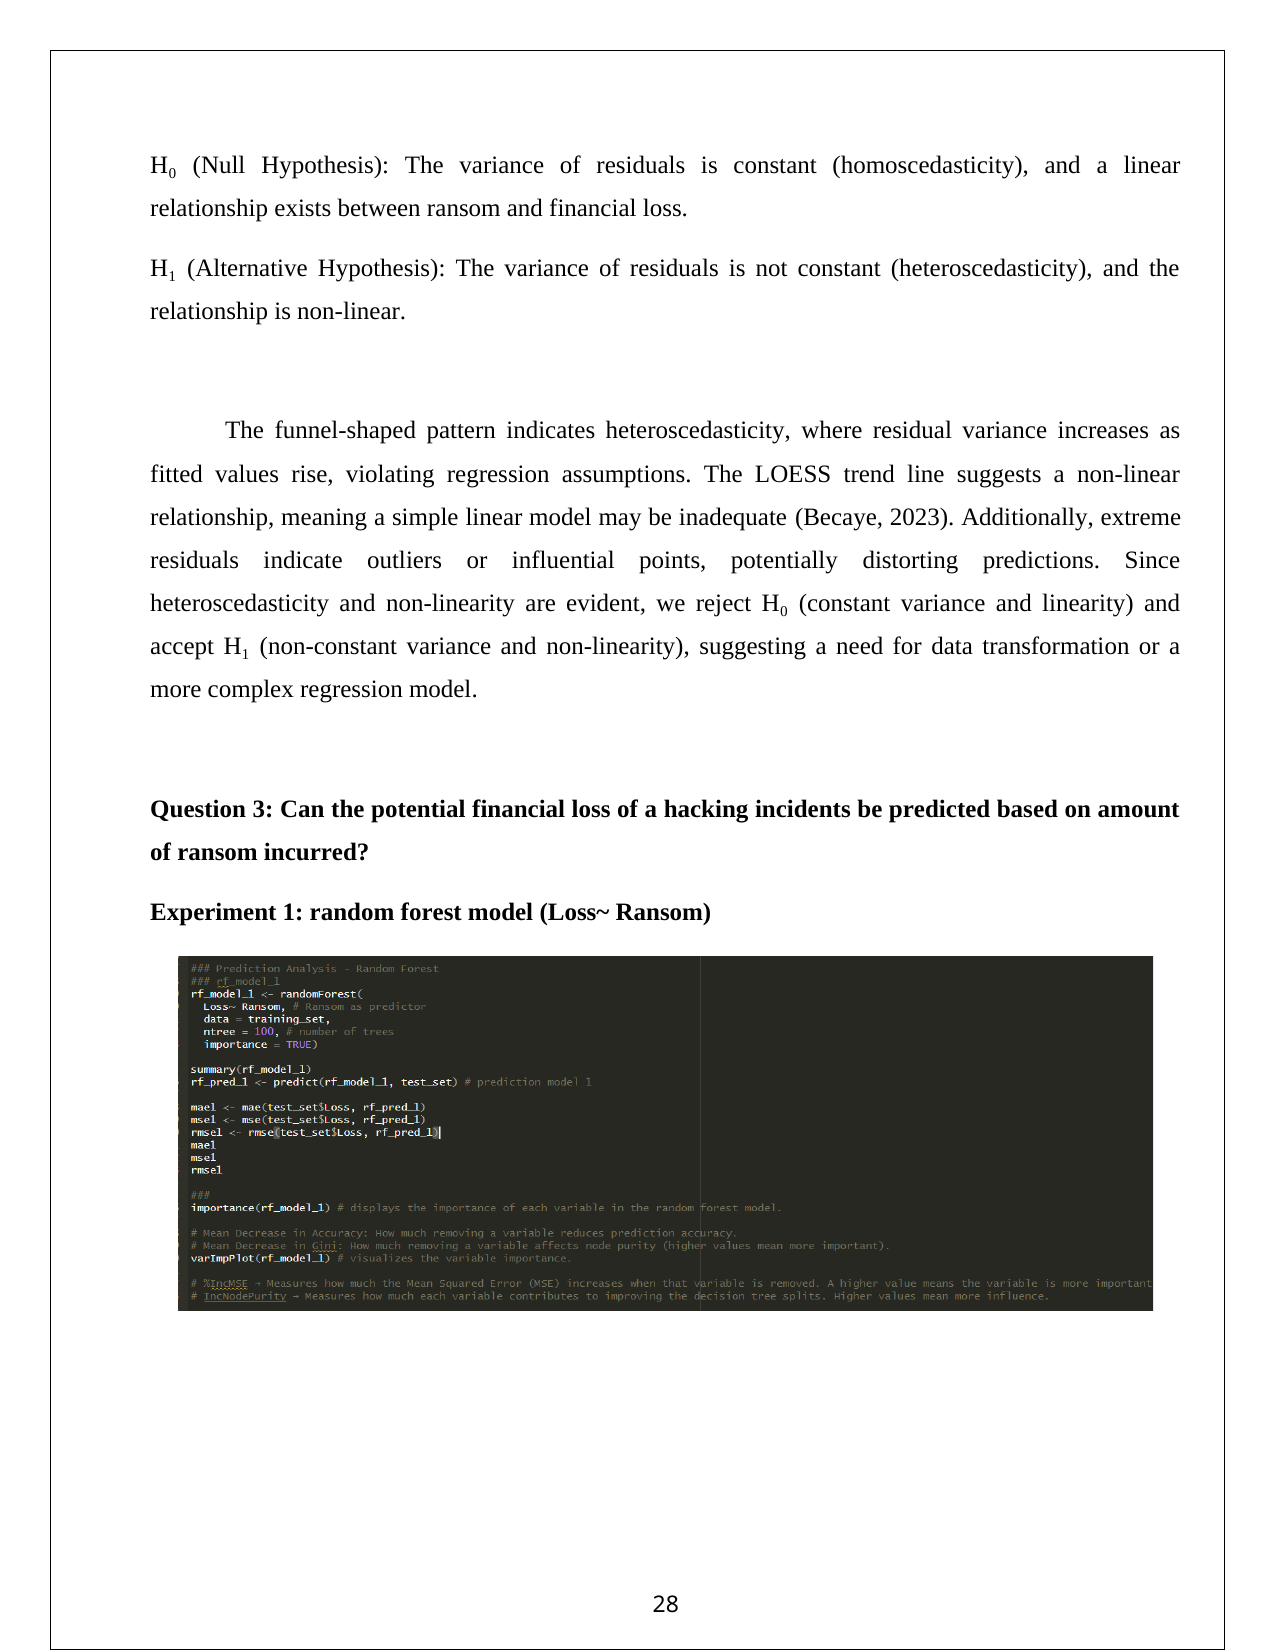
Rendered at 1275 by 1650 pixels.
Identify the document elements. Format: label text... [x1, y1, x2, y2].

text Experiment 1: random forest model (Loss~ Ransom) [150, 897, 1181, 926]
text The funnel-shaped pattern indicates heteroscedasticity, where residual variance increases as fitted values rise, violating regression assumptions. The LOESS trend line suggests a non-linear relationship, meaning a simple linear model may be inadequate (Becaye, 2023). Additionally, extreme residuals indicate outliers or influential points, potentially distorting predictions. Since heteroscedasticity and non-linearity are evident, we reject H₀ (constant variance and linearity) and accept H₁ (non-constant variance and non-linearity), suggesting a need for data transformation or a more complex regression model. [150, 416, 1181, 703]
text Question 3: Can the potential financial loss of a hacking incidents be predicted based on amount of ransom incurred? [150, 794, 1181, 866]
text H₁ (Alternative Hypothesis): The variance of residuals is not constant (heteroscedasticity), and the relationship is non-linear. [150, 253, 1181, 325]
text H₀ (Null Hypothesis): The variance of residuals is constant (homoscedasticity), and a linear relationship exists between ransom and financial loss. [150, 150, 1181, 222]
picture [178, 956, 1154, 1311]
